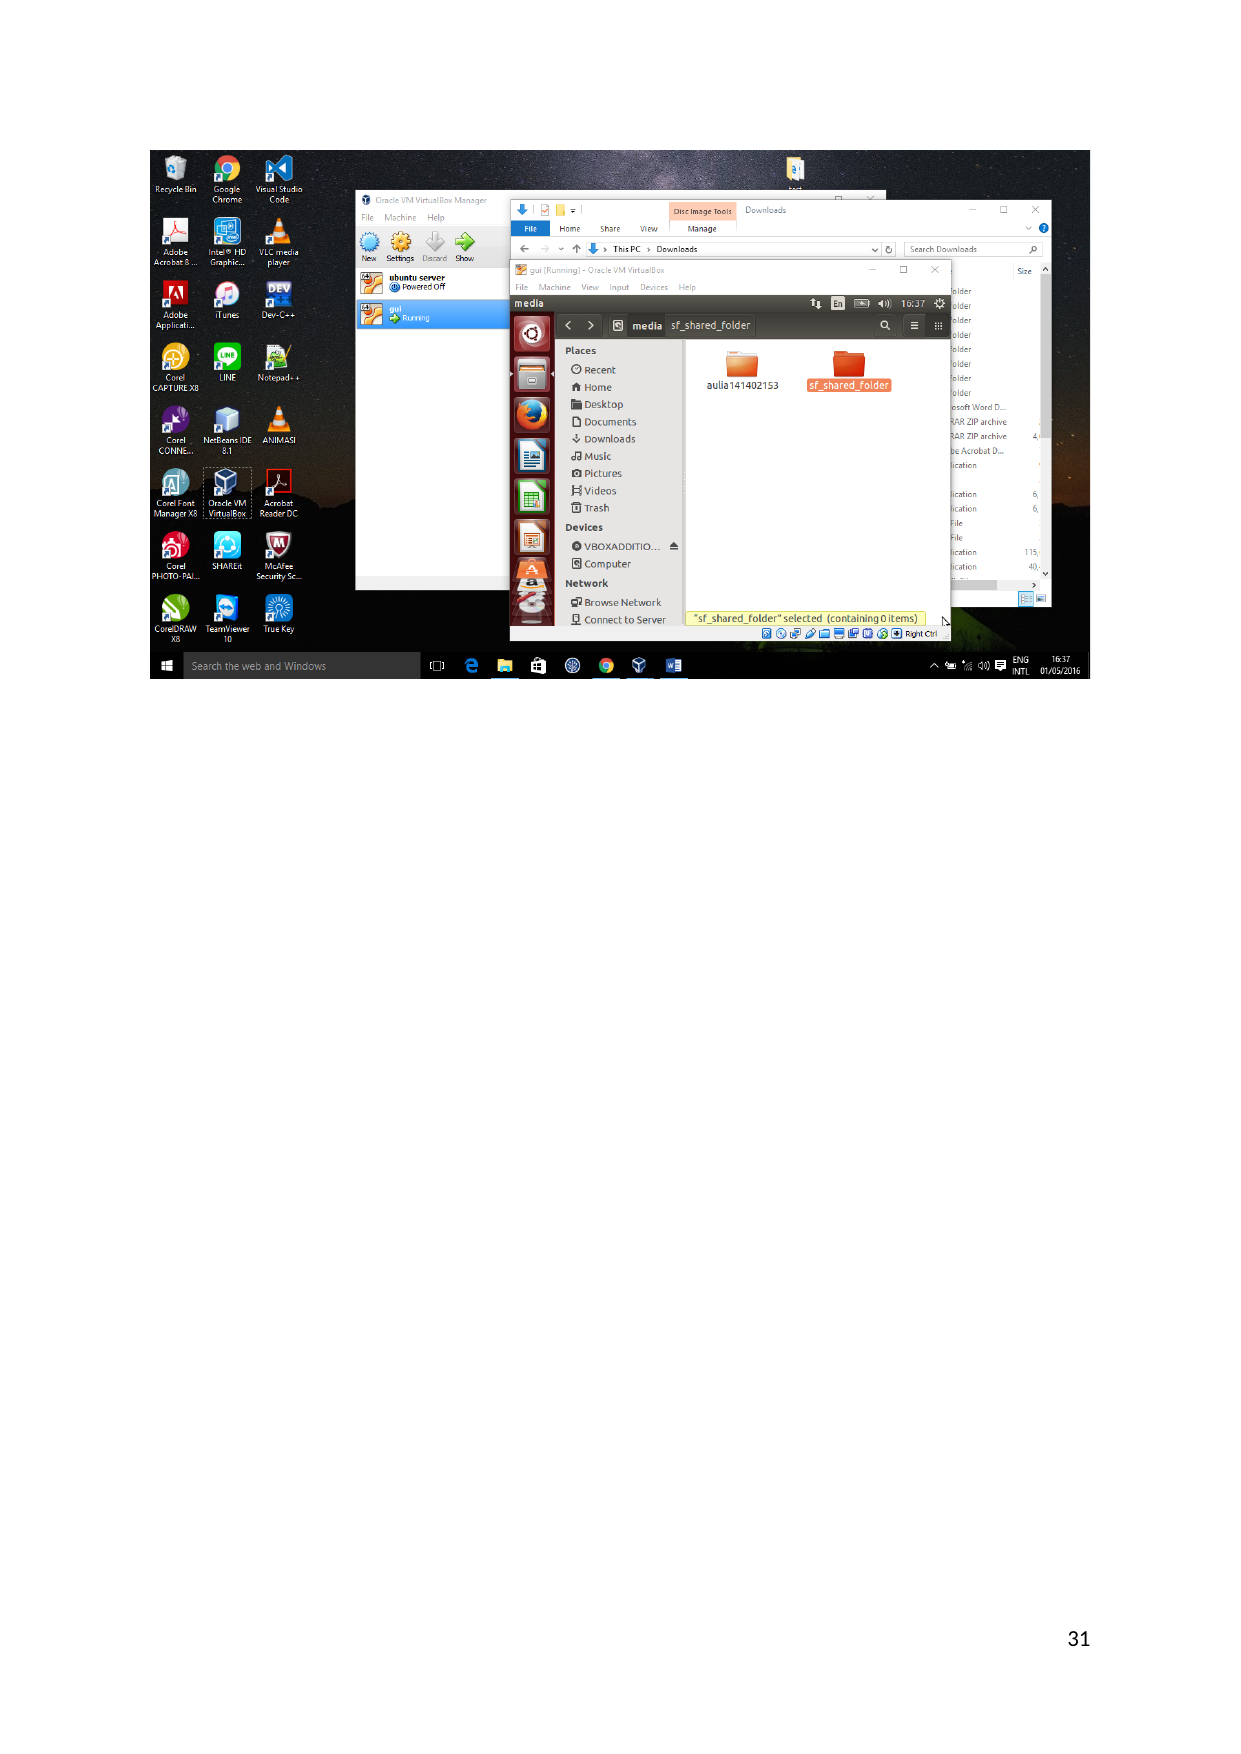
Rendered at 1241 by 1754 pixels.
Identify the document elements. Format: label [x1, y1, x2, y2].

picture [150, 150, 1091, 679]
